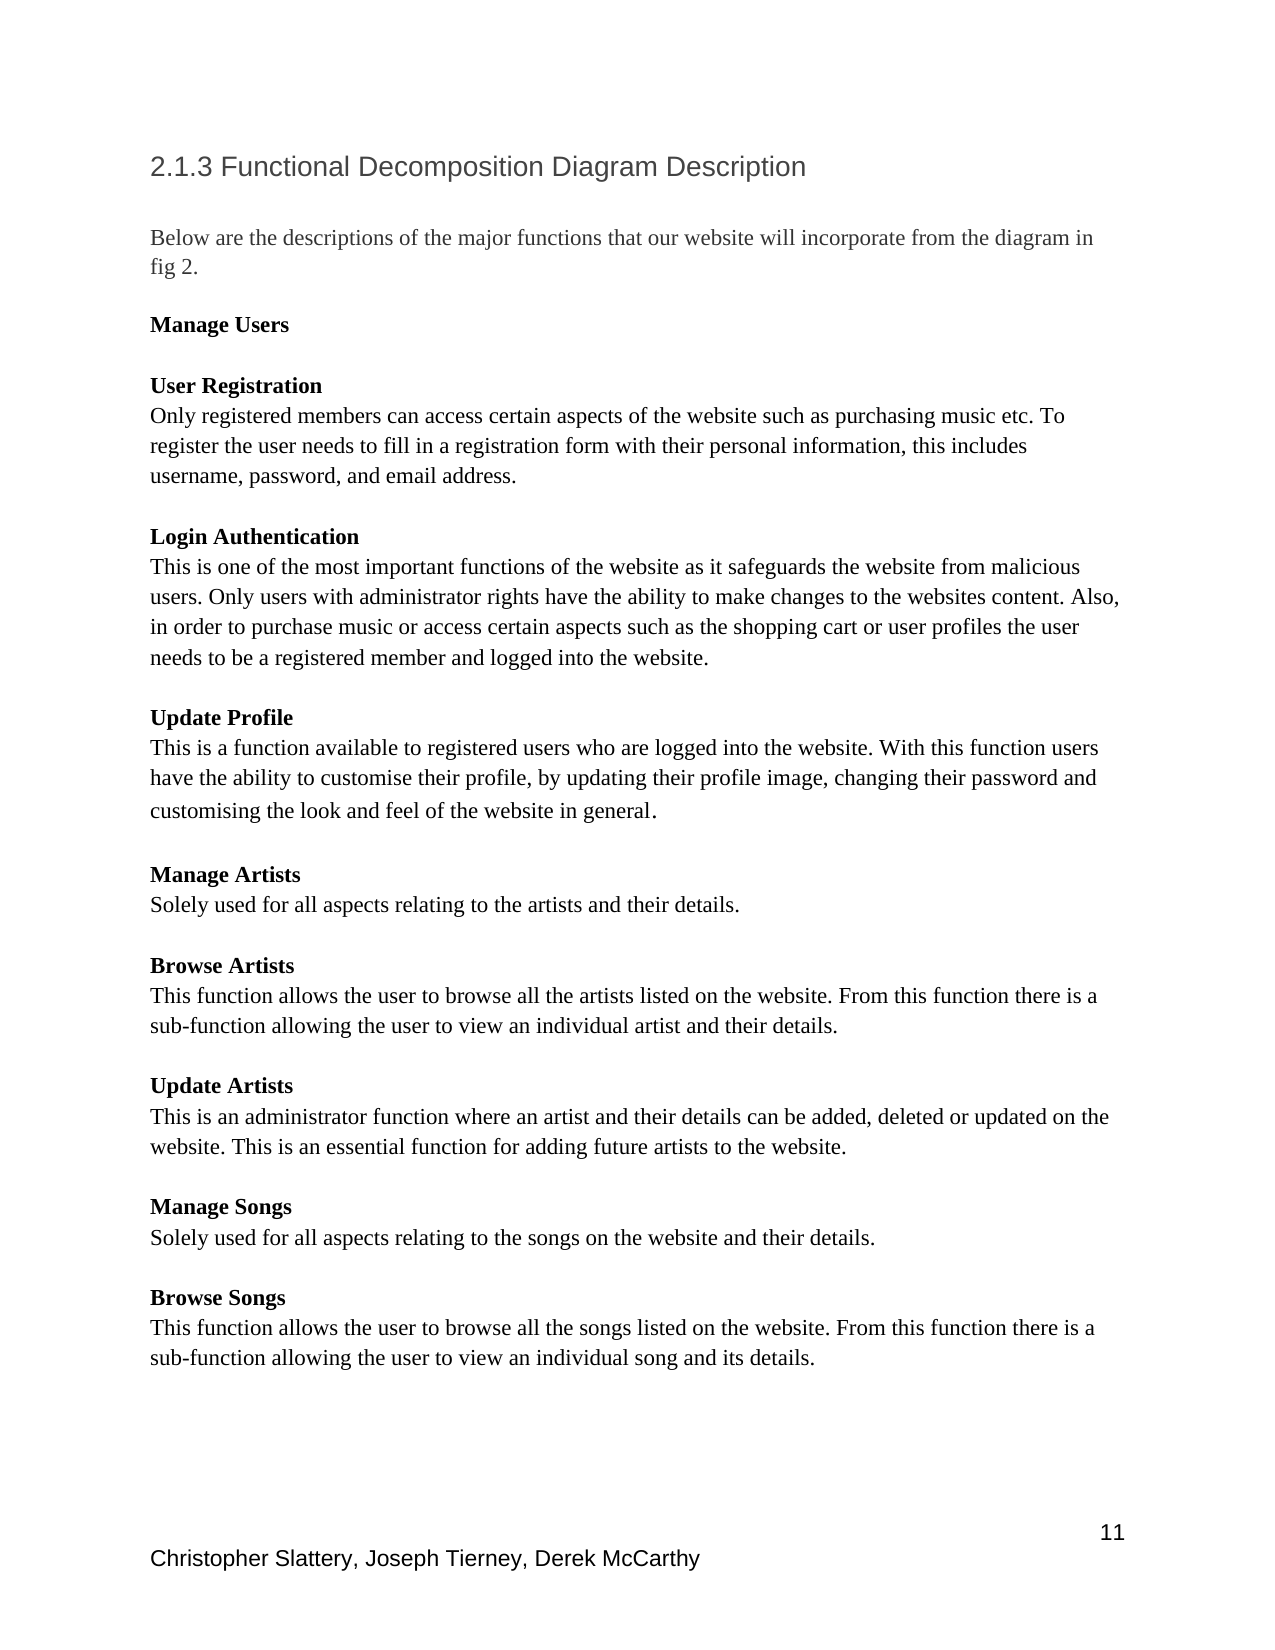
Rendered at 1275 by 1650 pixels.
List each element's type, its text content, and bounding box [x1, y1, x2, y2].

text This function allows the user to browse all the songs listed on the website. From this function there is a sub-function allowing the user to view an individual song and its details. [150, 1314, 1125, 1371]
text Manage Songs [150, 1193, 1125, 1220]
text Manage Users [150, 311, 1125, 338]
text This is one of the most important functions of the website as it safeguards the website from malicious users. Only users with administrator rights have the ability to make changes to the websites content. Also, in order to purchase music or access certain aspects such as the shopping cart or user profiles the user needs to be a registered member and logged into the website. [150, 553, 1125, 670]
text This is an administrator function where an artist and their details can be added, deleted or updated on the website. This is an essential function for adding future artists to the website. [150, 1103, 1125, 1159]
text Browse Songs [150, 1284, 1125, 1310]
text User Registration [150, 372, 1125, 398]
text Login Authentication [150, 523, 1125, 549]
text This is a function available to registered users who are logged into the website. With this function users have the ability to customise their profile, by updating their profile image, changing their password and customising the look and feel of the website in general. [150, 734, 1125, 824]
text Browse Artists [150, 952, 1125, 978]
text Manage Artists [150, 861, 1125, 887]
text Update Profile [150, 704, 1125, 730]
text Update Artists [150, 1073, 1125, 1099]
text This function allows the user to browse all the artists listed on the website. From this function there is a sub-function allowing the user to view an individual artist and their details. [150, 982, 1125, 1038]
text Solely used for all aspects relating to the artists and their details. [150, 891, 1125, 918]
subtitle 2.1.3 Functional Decomposition Diagram Description [150, 150, 1125, 182]
text Only registered members can access certain aspects of the website such as purchasing music etc. To register the user needs to fill in a registration form with their personal information, this includes username, password, and email address. [150, 402, 1125, 489]
text Below are the descriptions of the major functions that our website will incorporate from the diagram in fig 2. [150, 224, 1125, 280]
text Solely used for all aspects relating to the songs on the website and their details. [150, 1224, 1125, 1250]
